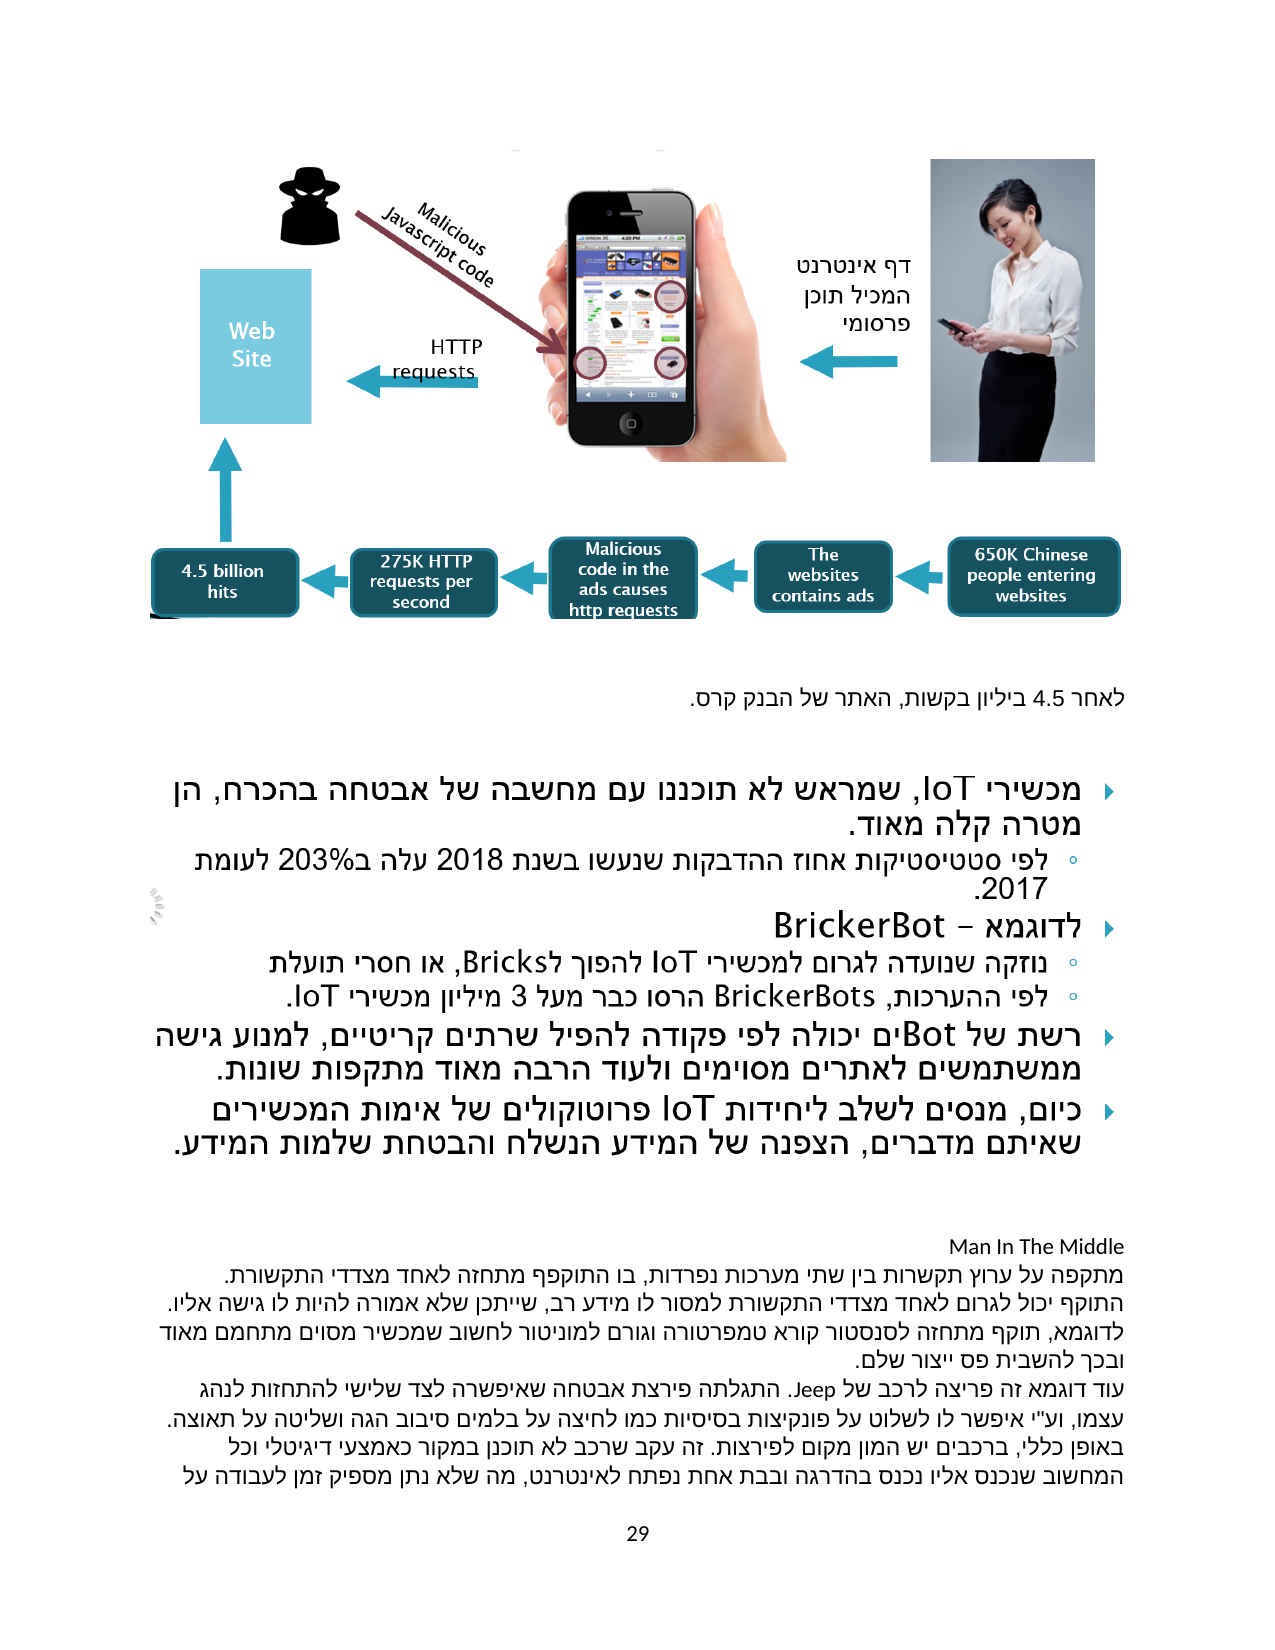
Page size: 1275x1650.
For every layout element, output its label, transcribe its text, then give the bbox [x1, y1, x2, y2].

picture [150, 776, 1125, 1166]
picture [150, 150, 1125, 619]
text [150, 1232, 1125, 1489]
text לאחר 4.5 ביליון בקשות, האתר של הבנק קרס. [150, 684, 1125, 711]
